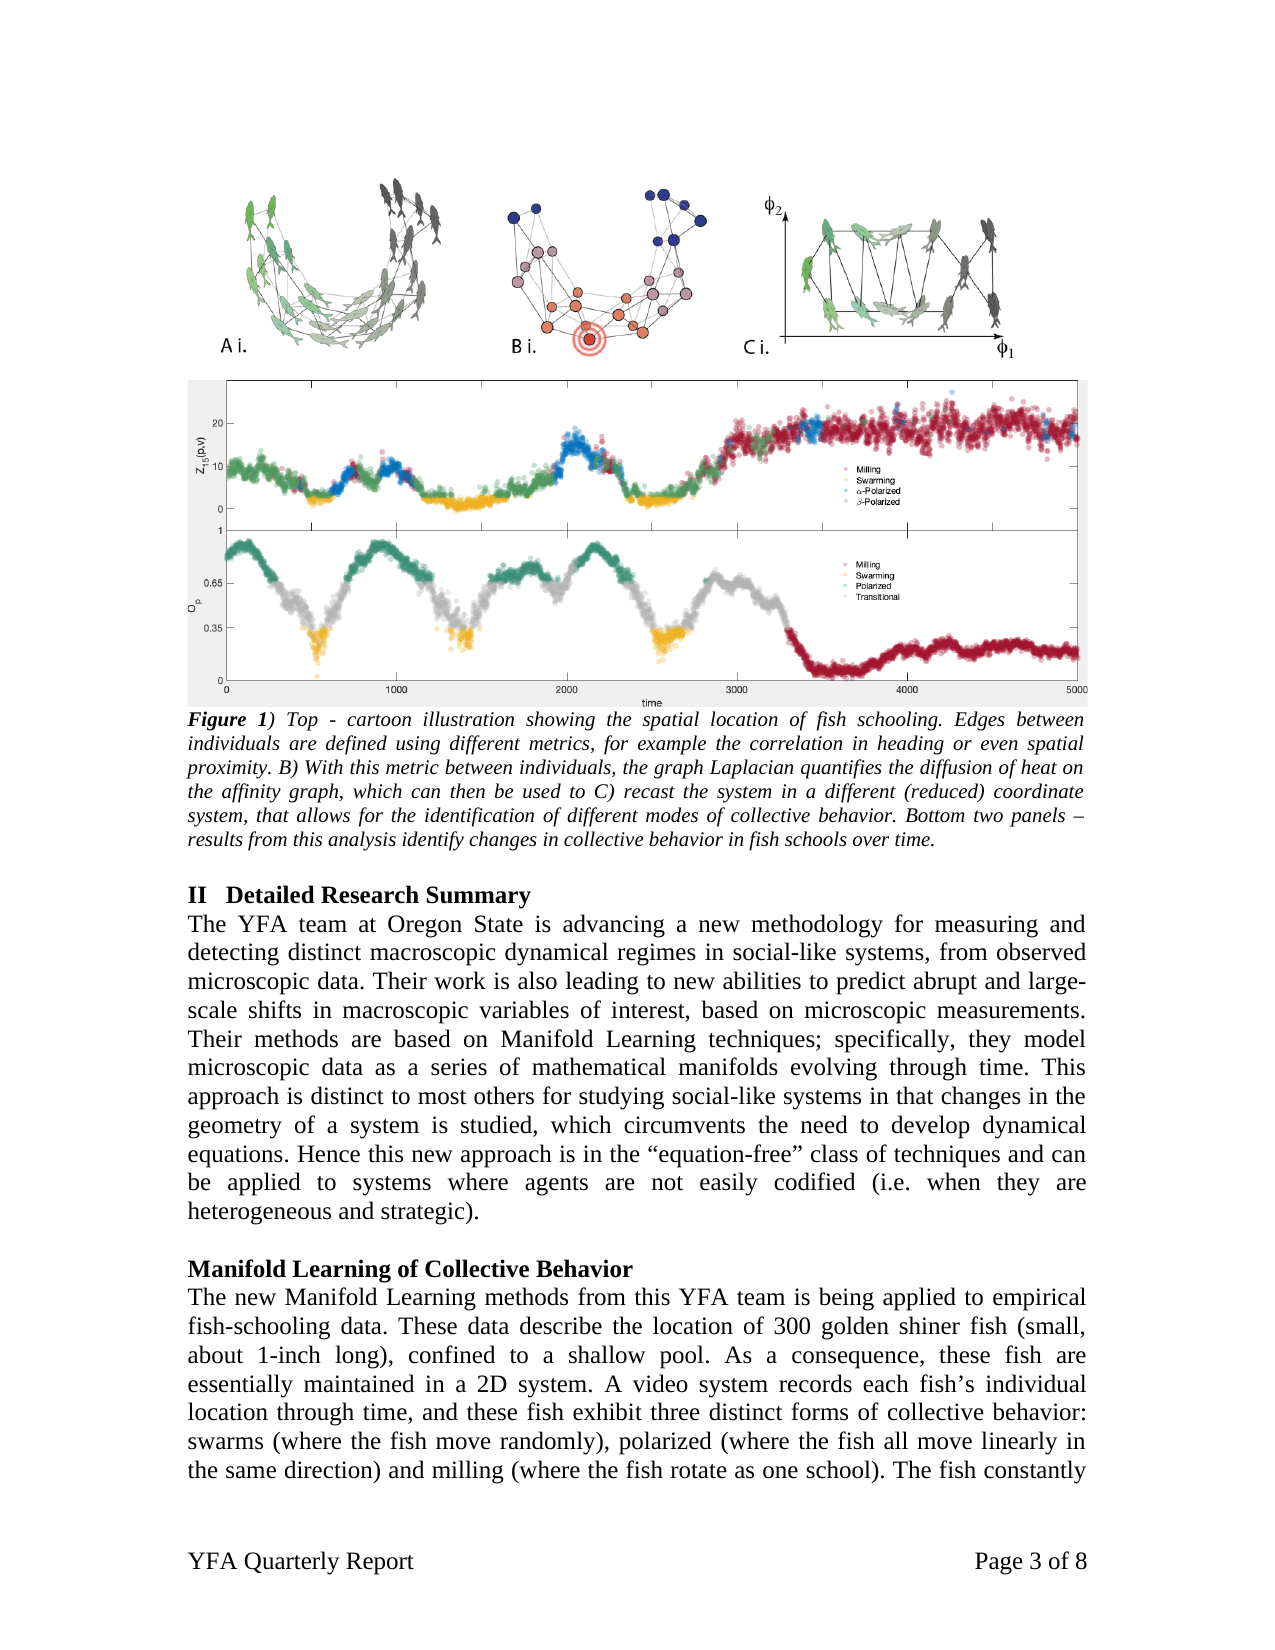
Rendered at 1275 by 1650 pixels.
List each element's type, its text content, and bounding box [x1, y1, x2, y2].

text The YFA team at Oregon State is advancing a new methodology for measuring and detecting distinct macroscopic dynamical regimes in social-like systems, from observed microscopic data. Their work is also leading to new abilities to predict abrupt and large-scale shifts in macroscopic variables of interest, based on microscopic measurements. Their methods are based on Manifold Learning techniques; specifically, they model microscopic data as a series of mathematical manifolds evolving through time. This approach is distinct to most others for studying social-like systems in that changes in the geometry of a system is studied, which circumvents the need to develop dynamical equations. Hence this new approach is in the “equation-free” class of techniques and can be applied to systems where agents are not easily codified (i.e. when they are heterogeneous and strategic). [187, 909, 1087, 1225]
text Manifold Learning of Collective Behavior [187, 1254, 1087, 1282]
text II Detailed Research Summary [187, 880, 1087, 909]
text Figure 1) Top - cartoon illustration showing the spatial location of fish schooling. Edges between individuals are defined using different metrics, for example the correlation in heading or even spatial proximity. B) With this metric between individuals, the graph Laplacian quantifies the diffusion of heat on the affinity graph, which can then be used to C) recast the system in a different (reduced) coordinate system, that allows for the identification of different modes of collective behavior. Bottom two panels – results from this analysis identify changes in collective behavior in fish schools over time. [187, 707, 1087, 851]
picture [187, 178, 1088, 707]
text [187, 1282, 1087, 1484]
